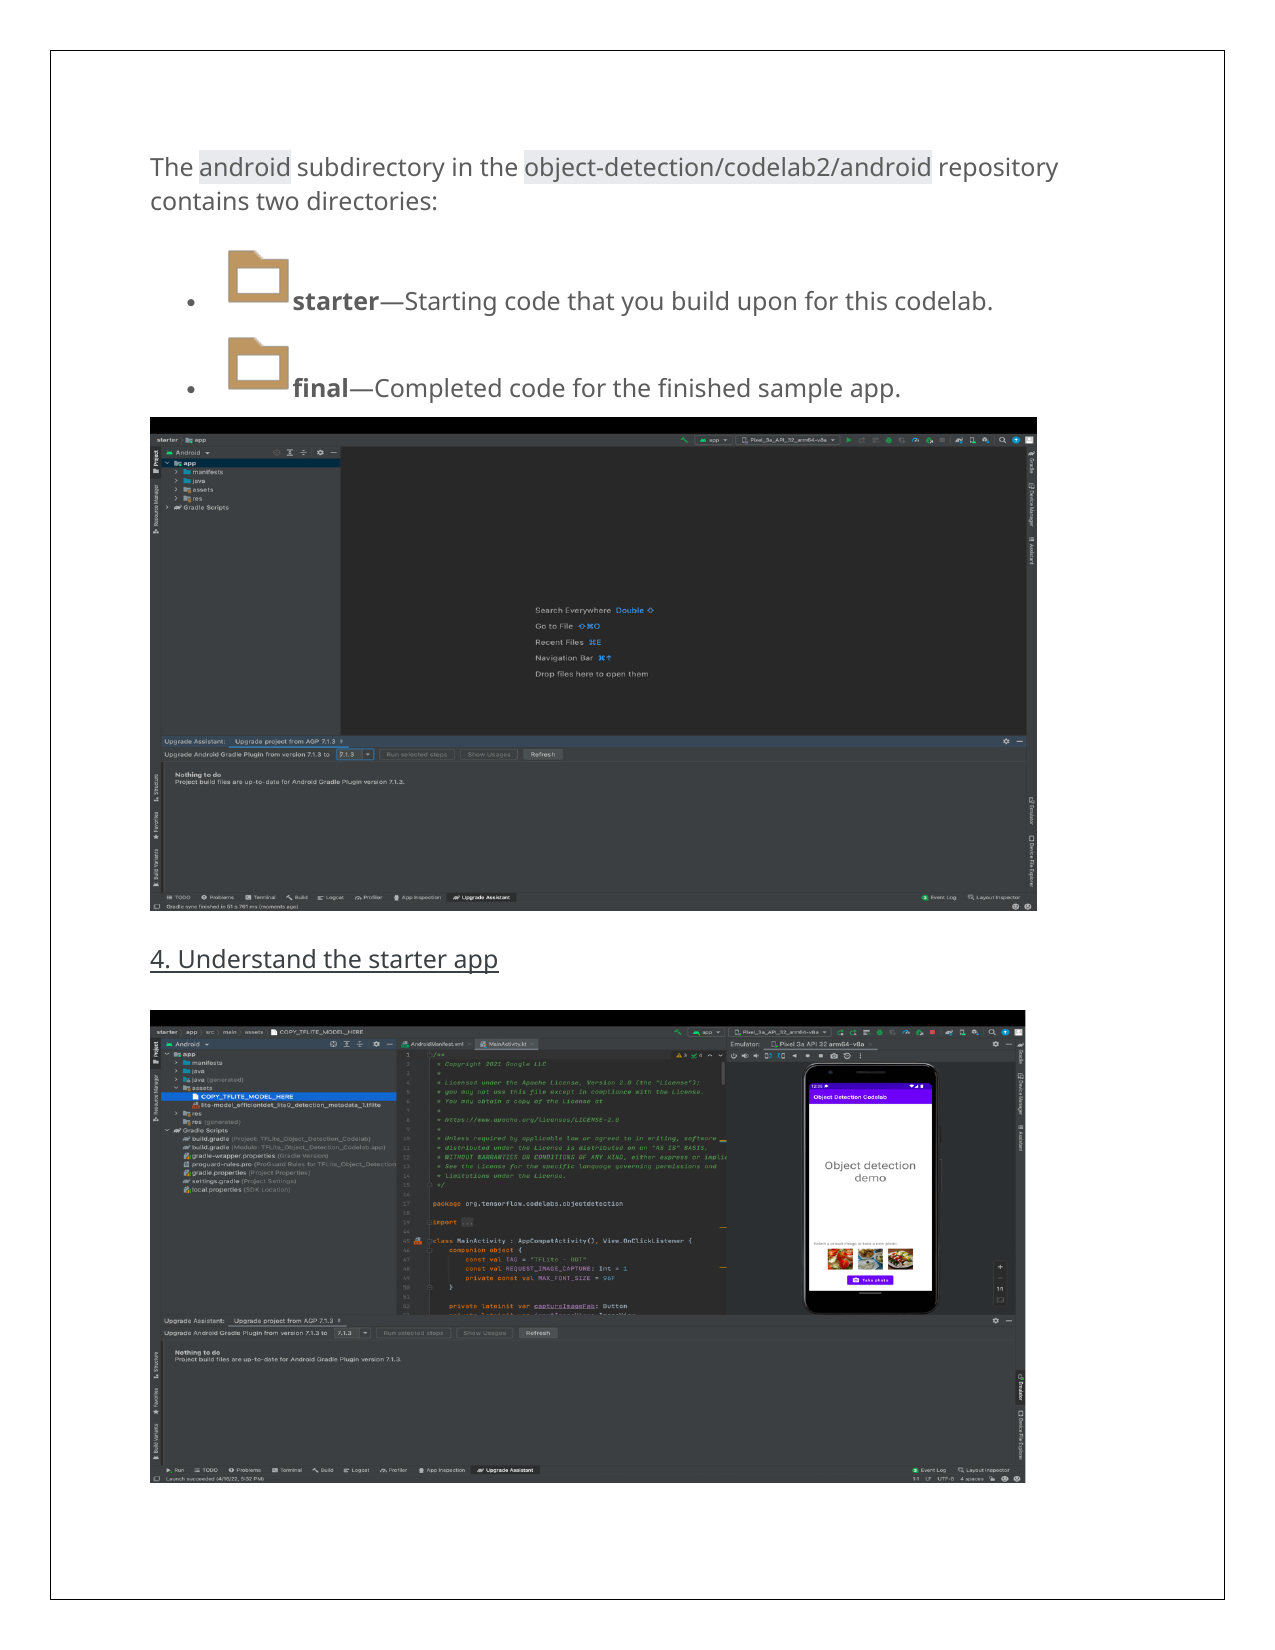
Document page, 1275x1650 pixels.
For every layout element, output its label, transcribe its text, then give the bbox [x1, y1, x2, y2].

picture [225, 330, 293, 398]
text The android subdirectory in the object-detection/codelab2/android repository contains two directories: [150, 150, 1125, 218]
picture [150, 417, 1037, 911]
picture [150, 1010, 1026, 1483]
list starter—Starting code that you build upon for this codelab. [187, 243, 1125, 318]
subtitle 4. Understand the starter app [150, 942, 1125, 976]
picture [225, 243, 293, 311]
list final—Completed code for the finished sample app. [187, 330, 1125, 405]
